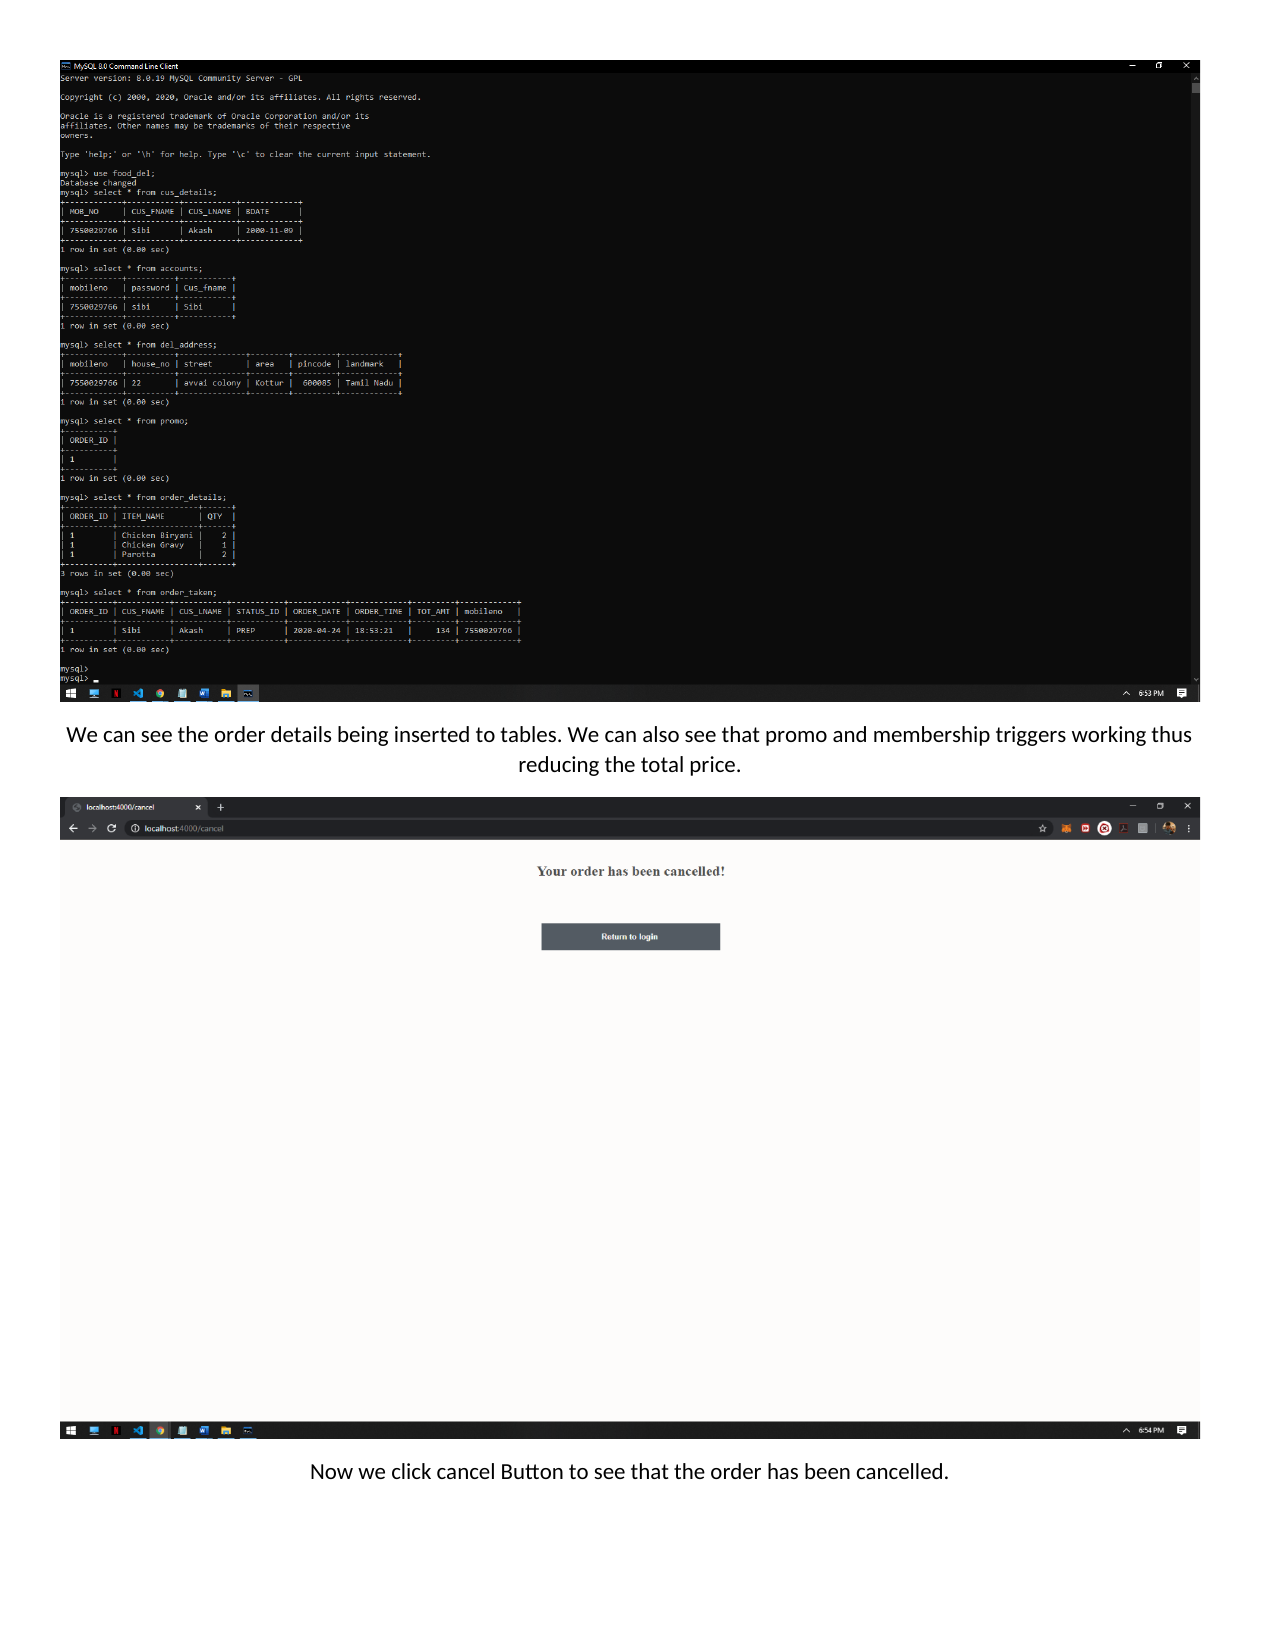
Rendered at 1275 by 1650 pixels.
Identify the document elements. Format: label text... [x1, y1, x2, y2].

text We can see the order details being inserted to tables. We can also see that promo and membership triggers working thus reducing the total price. [60, 720, 1200, 778]
picture [60, 60, 1200, 702]
picture [60, 797, 1200, 1439]
text Now we click cancel Button to see that the order has been cancelled. [60, 1457, 1200, 1485]
